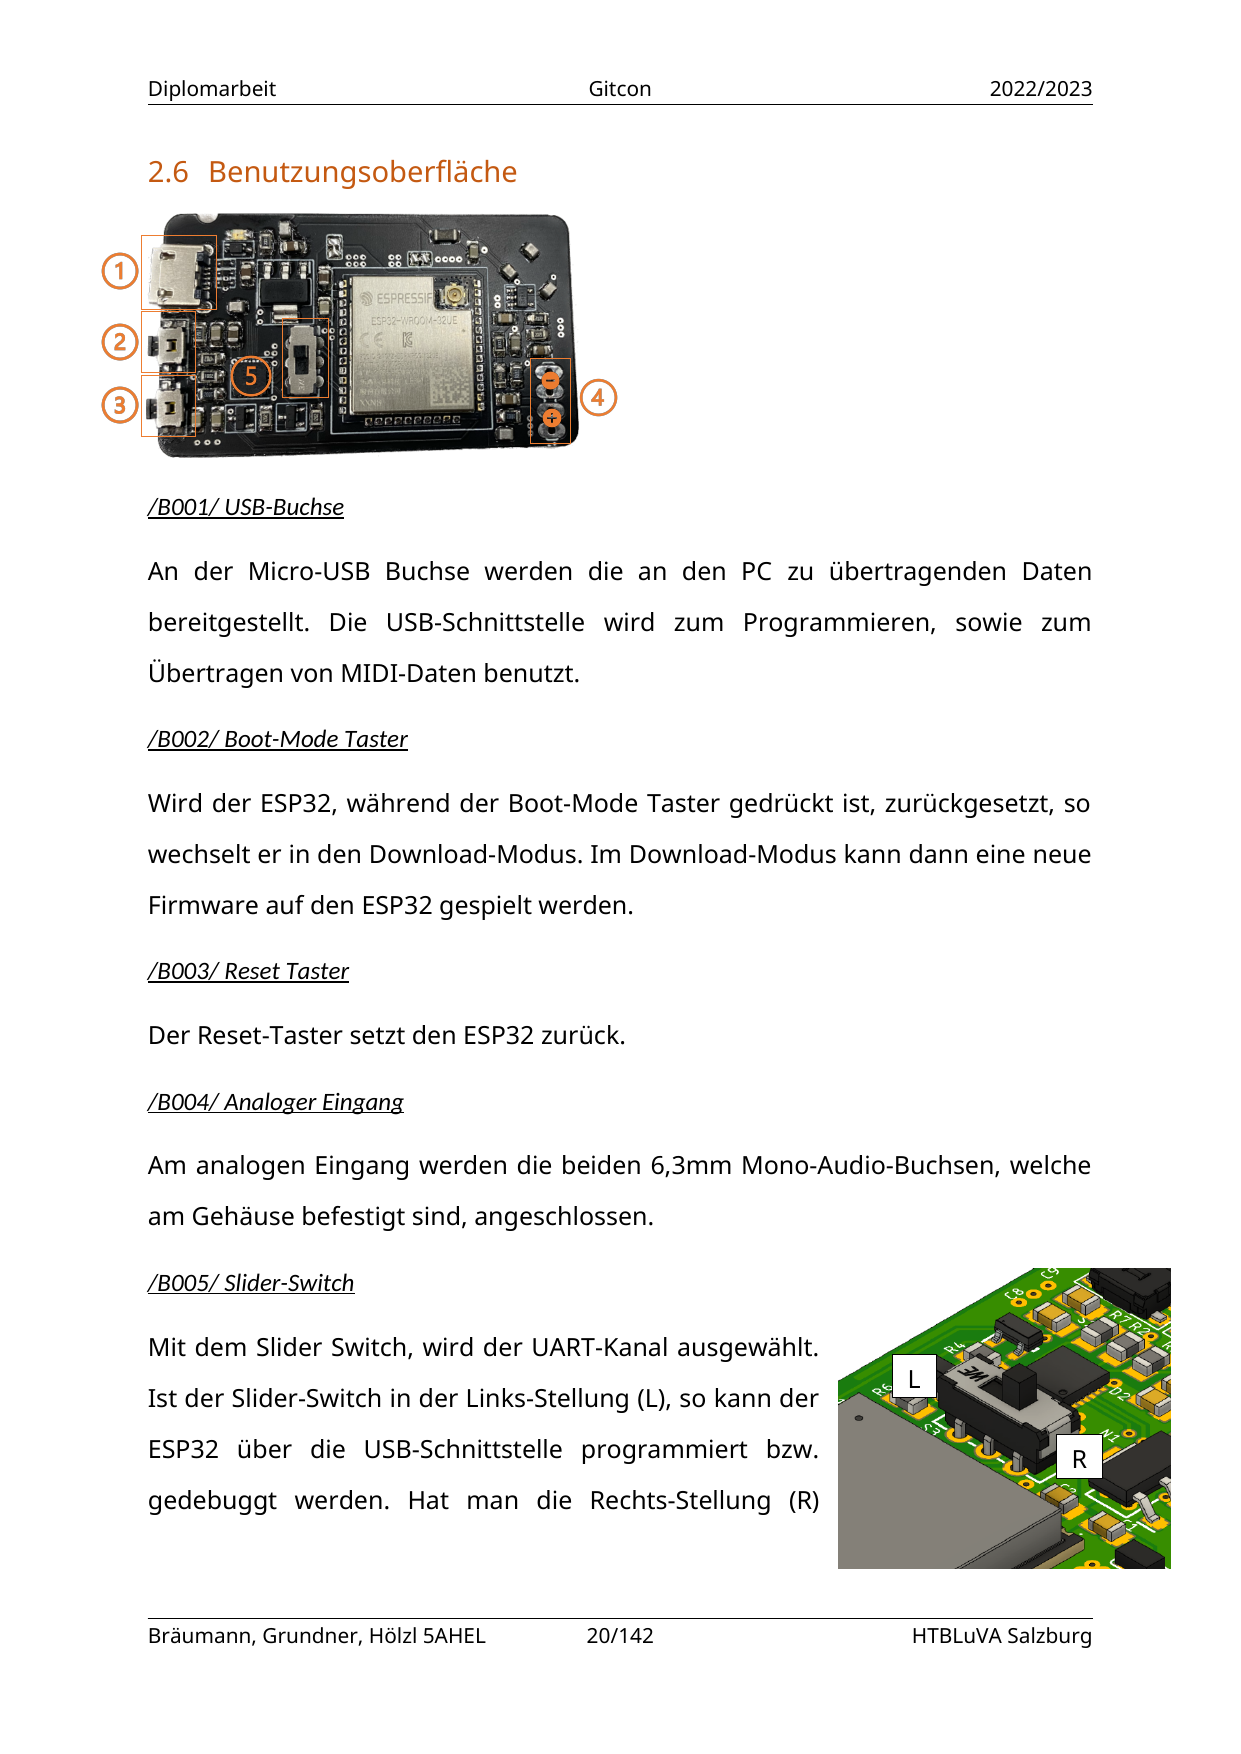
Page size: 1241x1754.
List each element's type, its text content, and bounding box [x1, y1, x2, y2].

picture [98, 320, 142, 364]
text /B003/ Reset Taster [148, 956, 1093, 986]
text Wird der ESP32, während der Boot-Mode Taster gedrückt ist, zurückgesetzt, so wechselt er in den Download-Modus. Im Download-Modus kann dann eine neue Firmware auf den ESP32 gespielt werden. [148, 786, 1093, 922]
picture [147, 376, 195, 436]
picture [147, 312, 195, 372]
text /B001/ USB-Buchse [148, 491, 1093, 522]
picture [98, 249, 142, 293]
text /B004/ Analoger Eingang [148, 1086, 1093, 1116]
text /B005/ Slider-Switch [148, 1267, 1093, 1297]
text An der Micro-USB Buchse werden die an den PC zu übertragenden Daten bereitgestellt. Die USB-Schnittstelle wird zum Programmieren, sowie zum Übertragen von MIDI-Daten benutzt. [148, 553, 1093, 690]
subtitle Benutzungsoberfläche [148, 152, 1093, 191]
picture [147, 236, 216, 309]
picture [147, 214, 621, 457]
picture [98, 383, 142, 427]
picture [838, 1268, 1171, 1569]
text Am analogen Eingang werden die beiden 6,3mm Mono-Audio-Buchsen, welche am Gehäuse befestigt sind, angeschlossen. [148, 1148, 1093, 1233]
text Der Reset-Taster setzt den ESP32 zurück. [148, 1018, 1093, 1052]
text /B002/ Boot-Mode Taster [148, 723, 1093, 754]
